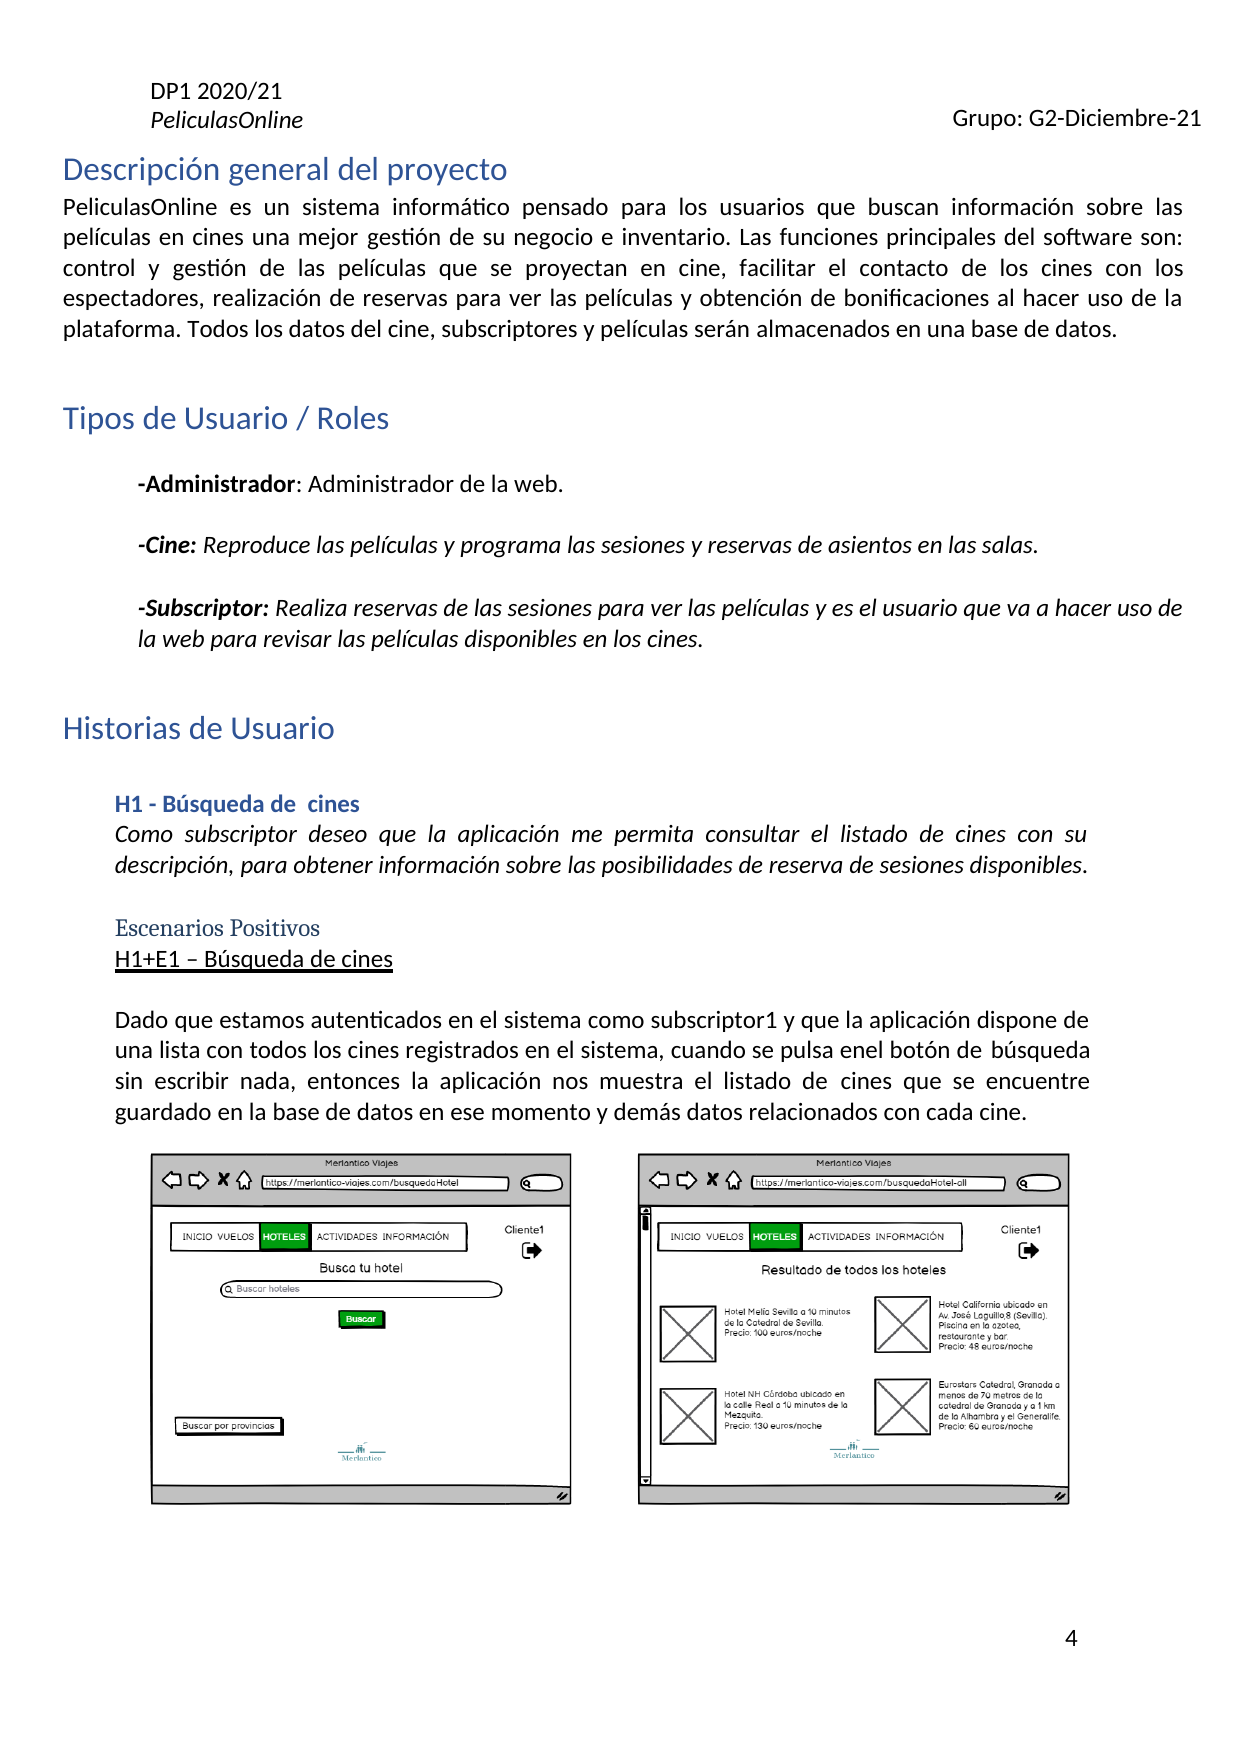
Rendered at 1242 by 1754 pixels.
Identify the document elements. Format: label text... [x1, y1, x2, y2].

text PeliculasOnline es un sistema informático pensado para los usuarios que buscan información sobre las películas en cines una mejor gestión de su negocio e inventario. Las funciones principales del software son: control y gestión de las películas que se proyectan en cine, facilitar el contacto de los cines con los espectadores, realización de reservas para ver las películas y obtención de bonificaciones al hacer uso de la plataforma. Todos los datos del cine, subscriptores y películas serán almacenados en una base de datos. [63, 191, 1185, 343]
text Como subscriptor deseo que la aplicación me permita consultar el listado de cines con su descripción, para obtener información sobre las posibilidades de reserva de sesiones disponibles. [114, 819, 1090, 880]
subtitle Tipos de Usuario / Roles [63, 397, 1200, 438]
text -Administrador: Administrador de la web. [138, 469, 1200, 499]
text H1+E1 – Búsqueda de cines [114, 943, 1200, 974]
subtitle Historias de Usuario [63, 707, 1200, 748]
text -Cine: Reproduce las películas y programa las sesiones y reservas de asientos en las salas. [138, 530, 1200, 560]
subtitle H1 - Búsqueda de cines [63, 788, 1200, 819]
subtitle Descripción general del proyecto [63, 148, 1200, 189]
picture [150, 1153, 572, 1505]
subtitle Escenarios Positivos [39, 914, 1200, 943]
picture [637, 1153, 1070, 1505]
text -Subscriptor: Realiza reservas de las sesiones para ver las películas y es el usuario que va a hacer uso de la web para revisar las películas disponibles en los cines. [138, 592, 1200, 653]
text Dado que estamos autenticados en el sistema como subscriptor1 y que la aplicación dispone de una lista con todos los cines registrados en el sistema, cuando se pulsa enel botón de búsqueda sin escribir nada, entonces la aplicación nos muestra el listado de cines que se encuentre guardado en la base de datos en ese momento y demás datos relacionados con cada cine. [114, 1004, 1090, 1126]
